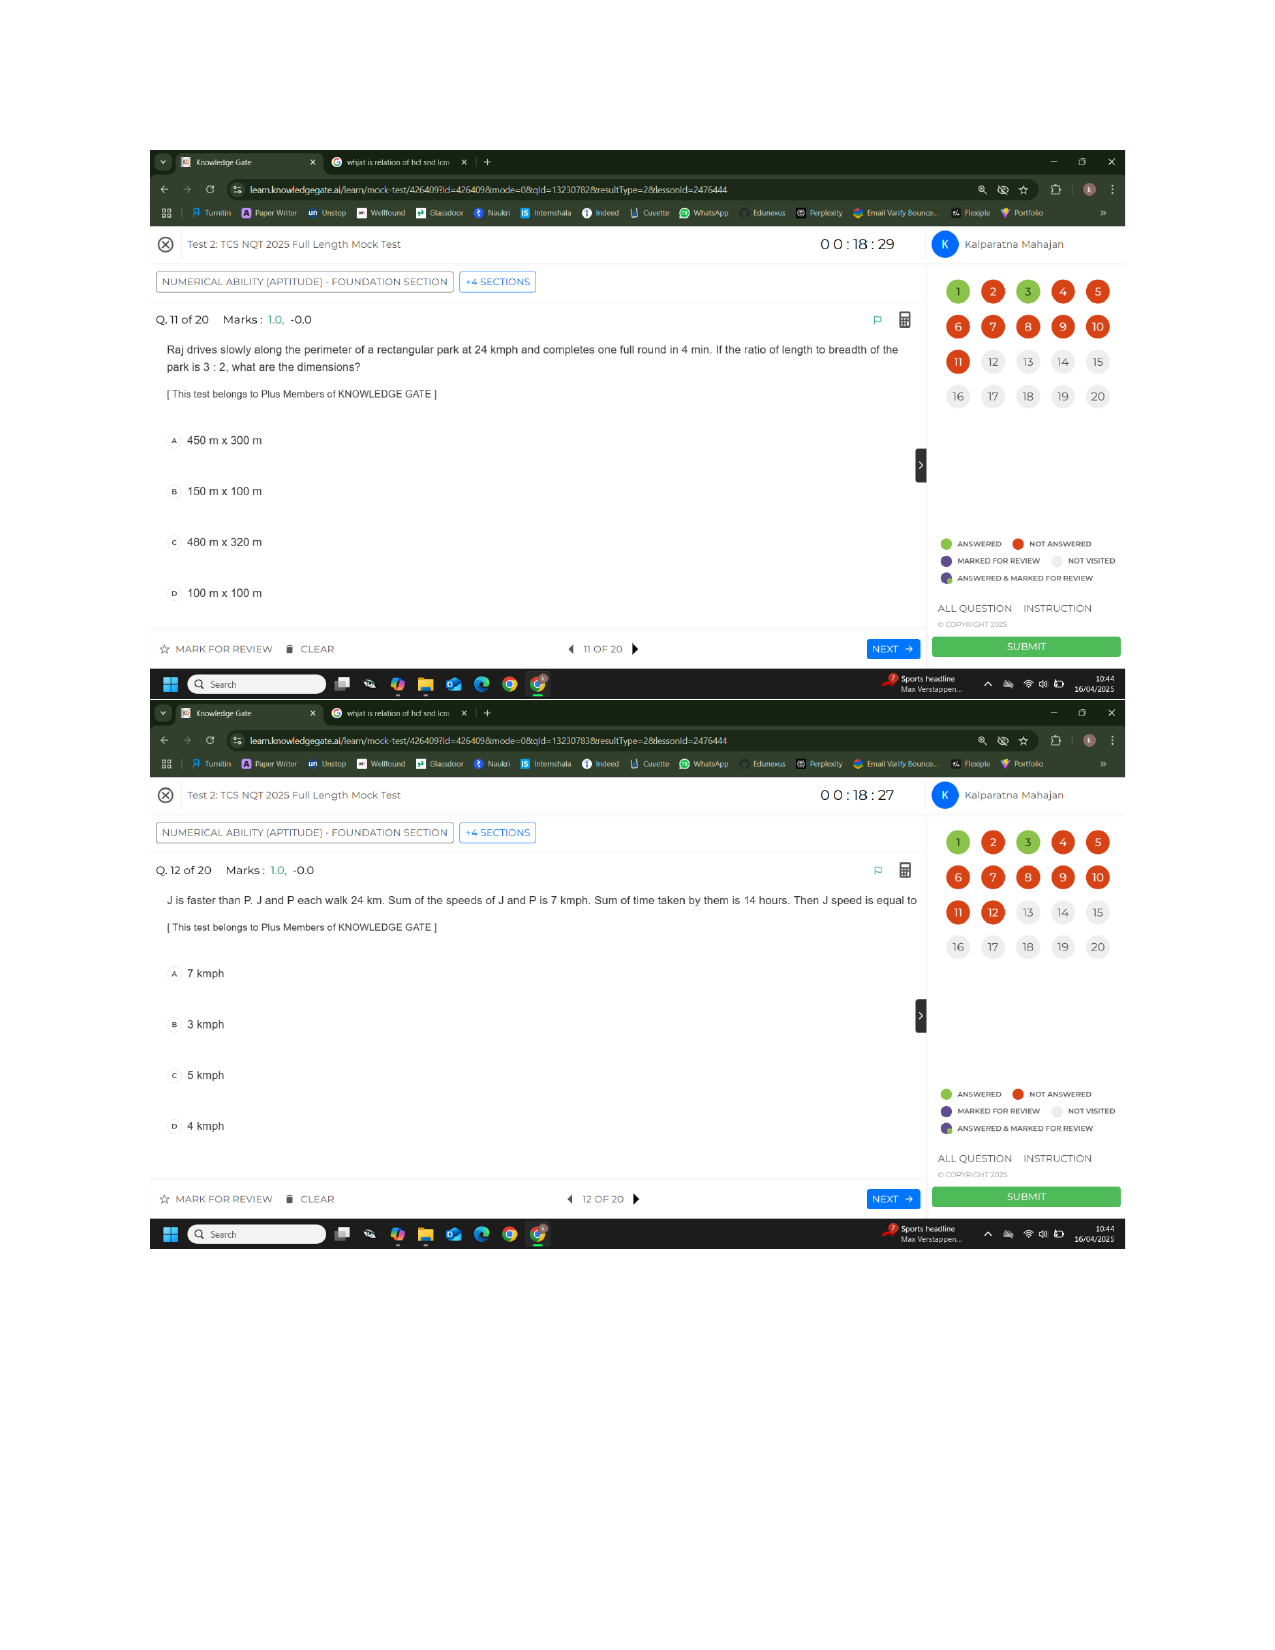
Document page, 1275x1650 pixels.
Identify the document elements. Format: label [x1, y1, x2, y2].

picture [150, 700, 1125, 1249]
picture [150, 150, 1125, 699]
